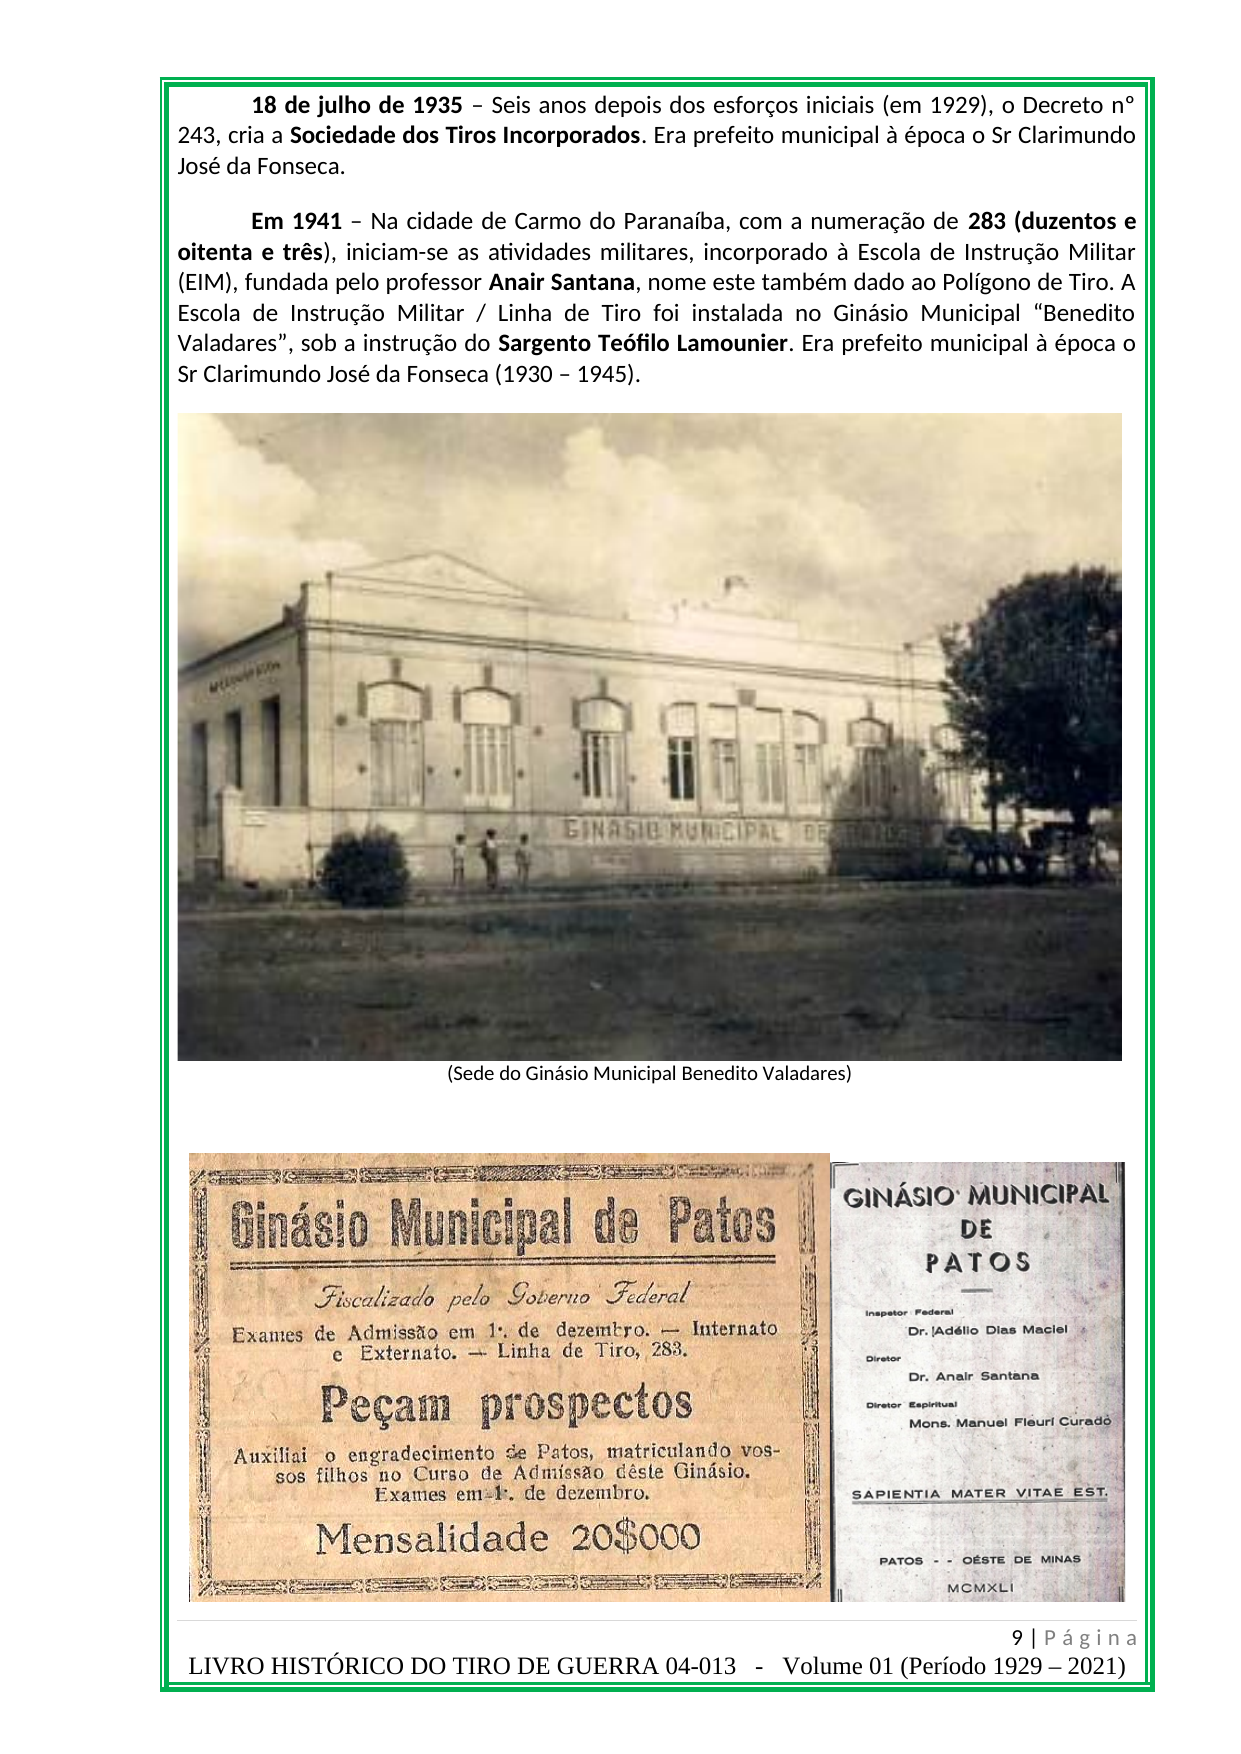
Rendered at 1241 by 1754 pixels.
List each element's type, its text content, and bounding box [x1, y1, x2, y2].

text 18 de julho de 1935 – Seis anos depois dos esforços iniciais (em 1929), o Decreto nº 243, cria a Sociedade dos Tiros Incorporados. Era prefeito municipal à época o Sr Clarimundo José da Fonseca. [177, 89, 1137, 180]
text Em 1941 – Na cidade de Carmo do Paranaíba, com a numeração de 283 (duzentos e oitenta e três), iniciam-se as atividades militares, incorporado à Escola de Instrução Militar (EIM), fundada pelo professor Anair Santana, nome este também dado ao Polígono de Tiro. A Escola de Instrução Militar / Linha de Tiro foi instalada no Ginásio Municipal “Benedito Valadares”, sob a instrução do Sargento Teófilo Lamounier. Era prefeito municipal à época o Sr Clarimundo José da Fonseca (1930 – 1945). [177, 205, 1137, 388]
picture [177, 413, 1122, 1061]
picture [189, 1153, 1125, 1602]
text (Sede do Ginásio Municipal Benedito Valadares) [169, 1060, 1137, 1086]
